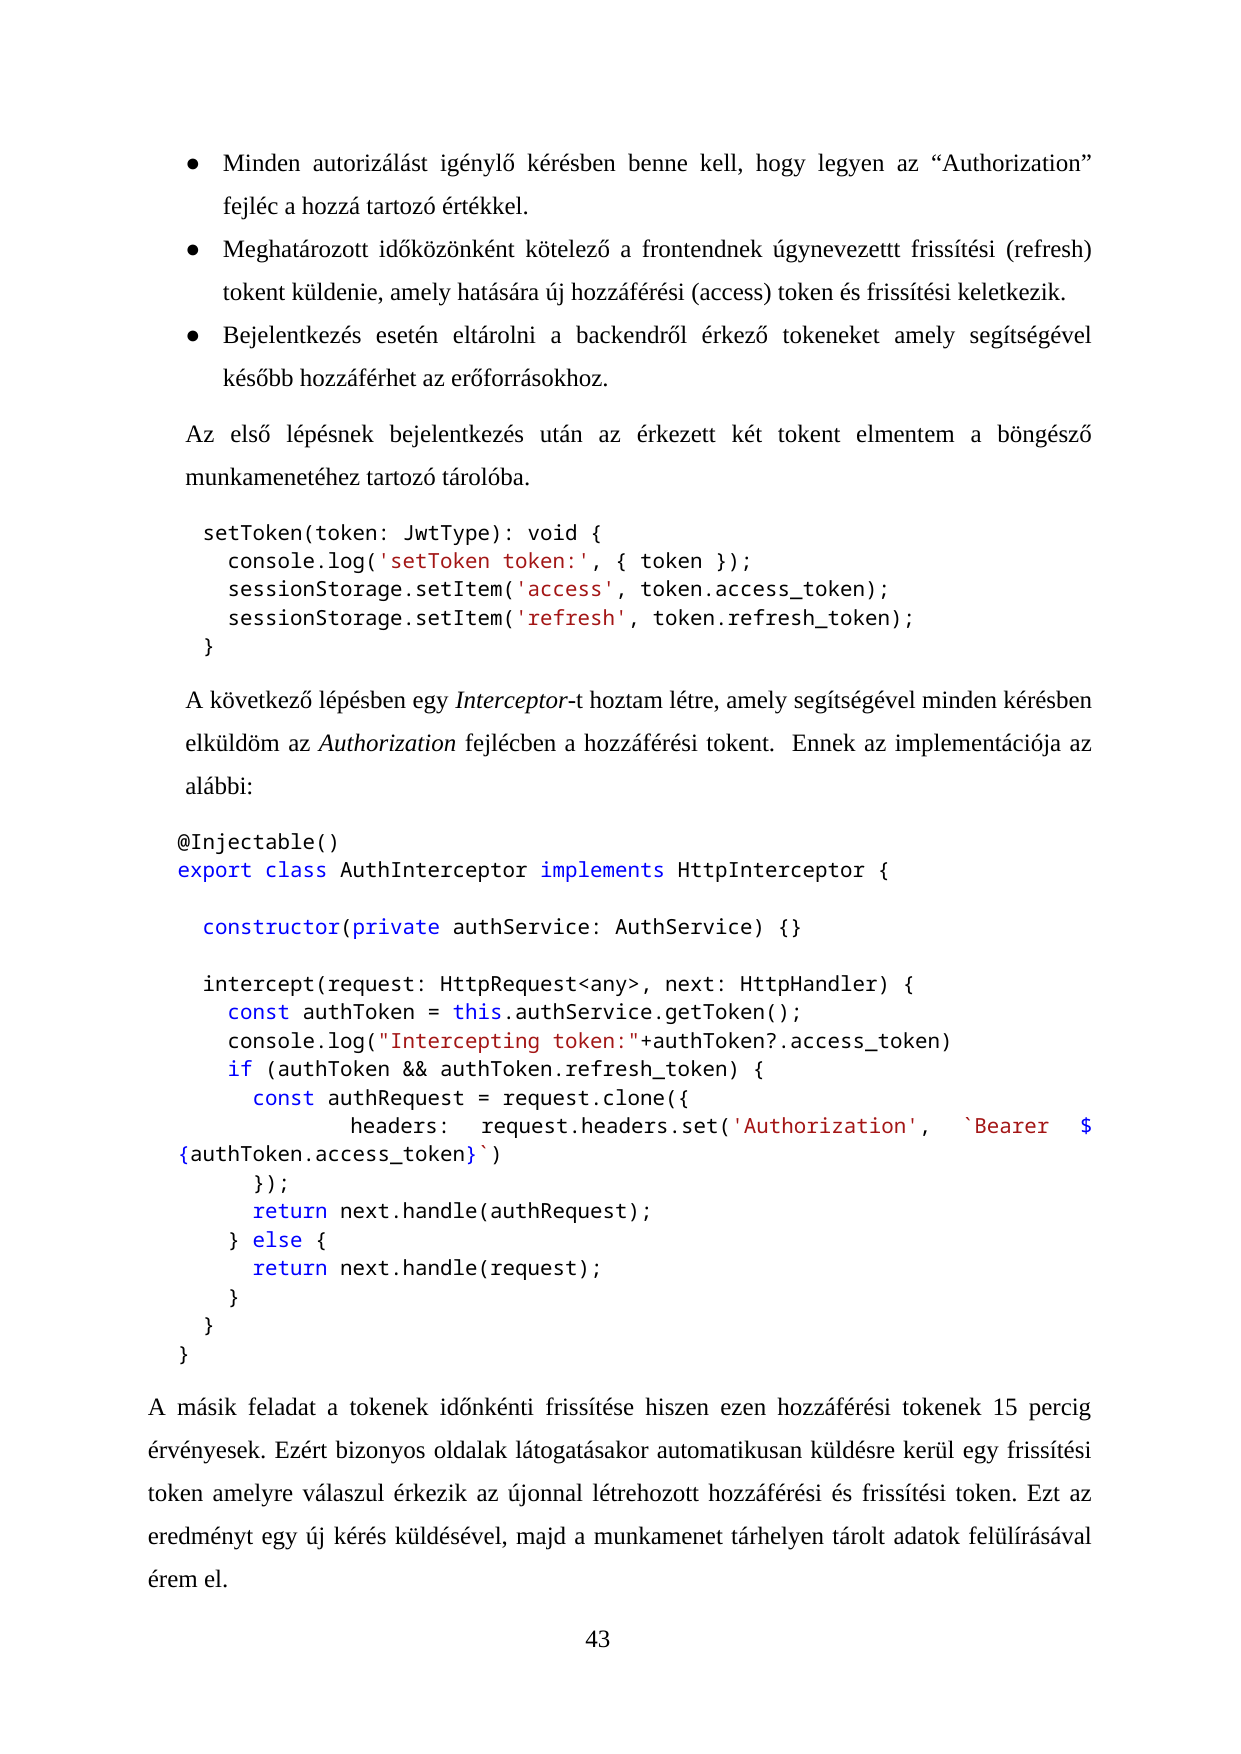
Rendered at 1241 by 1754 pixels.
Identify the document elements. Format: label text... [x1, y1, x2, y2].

text return next.handle(request); [177, 1253, 1092, 1282]
text sessionStorage.setItem('access', token.access_token); [177, 574, 1092, 603]
text const authToken = this.authService.getToken(); [177, 997, 1092, 1026]
text } [177, 1339, 1092, 1367]
list Meghatározott időközönként kötelező a frontendnek úgynevezettt frissítési (refresh) tokent küldenie, amely hatására új hozzáférési (access) token és frissítési keletkezik. [185, 234, 1092, 306]
text Az első lépésnek bejelentkezés után az érkezett két tokent elmentem a böngésző munkamenetéhez tartozó tárolóba. [185, 419, 1092, 491]
text } [177, 1310, 1092, 1339]
text export class AuthInterceptor implements HttpInterceptor { [177, 855, 1092, 884]
text A következő lépésben egy Interceptor-t hoztam létre, amely segítségével minden kérésben elküldöm az Authorization fejlécben a hozzáférési tokent. Ennek az implementációja az alábbi: [185, 685, 1092, 800]
text A másik feladat a tokenek időnkénti frissítése hiszen ezen hozzáférési tokenek 15 percig érvényesek. Ezért bizonyos oldalak látogatásakor automatikusan küldésre kerül egy frissítési token amelyre válaszul érkezik az újonnal létrehozott hozzáférési és frissítési token. Ezt az eredményt egy új kérés küldésével, majd a munkamenet tárhelyen tárolt adatok felülírásával érem el. [148, 1392, 1092, 1593]
text return next.handle(authRequest); [177, 1196, 1092, 1225]
list Bejelentkezés esetén eltárolni a backendről érkező tokeneket amely segítségével később hozzáférhet az erőforrásokhoz. [185, 320, 1092, 392]
text console.log('setToken token:', { token }); [177, 546, 1092, 574]
text console.log("Intercepting token:"+authToken?.access_token) [177, 1026, 1092, 1054]
text } else { [177, 1225, 1092, 1253]
text headers: request.headers.set('Authorization', `Bearer ${authToken.access_token}`) [177, 1111, 1092, 1168]
text sessionStorage.setItem('refresh', token.refresh_token); [177, 603, 1092, 631]
text } [177, 1282, 1092, 1310]
text constructor(private authService: AuthService) {} [177, 912, 1092, 941]
text }); [177, 1168, 1092, 1196]
list Minden autorizálást igénylő kérésben benne kell, hogy legyen az “Authorization” fejléc a hozzá tartozó értékkel. [185, 148, 1092, 219]
text setToken(token: JwtType): void { [177, 518, 1092, 546]
text } [177, 631, 1092, 660]
text const authRequest = request.clone({ [177, 1083, 1092, 1111]
text if (authToken && authToken.refresh_token) { [177, 1054, 1092, 1083]
text intercept(request: HttpRequest<any>, next: HttpHandler) { [177, 969, 1092, 997]
text @Injectable() [177, 827, 1092, 855]
